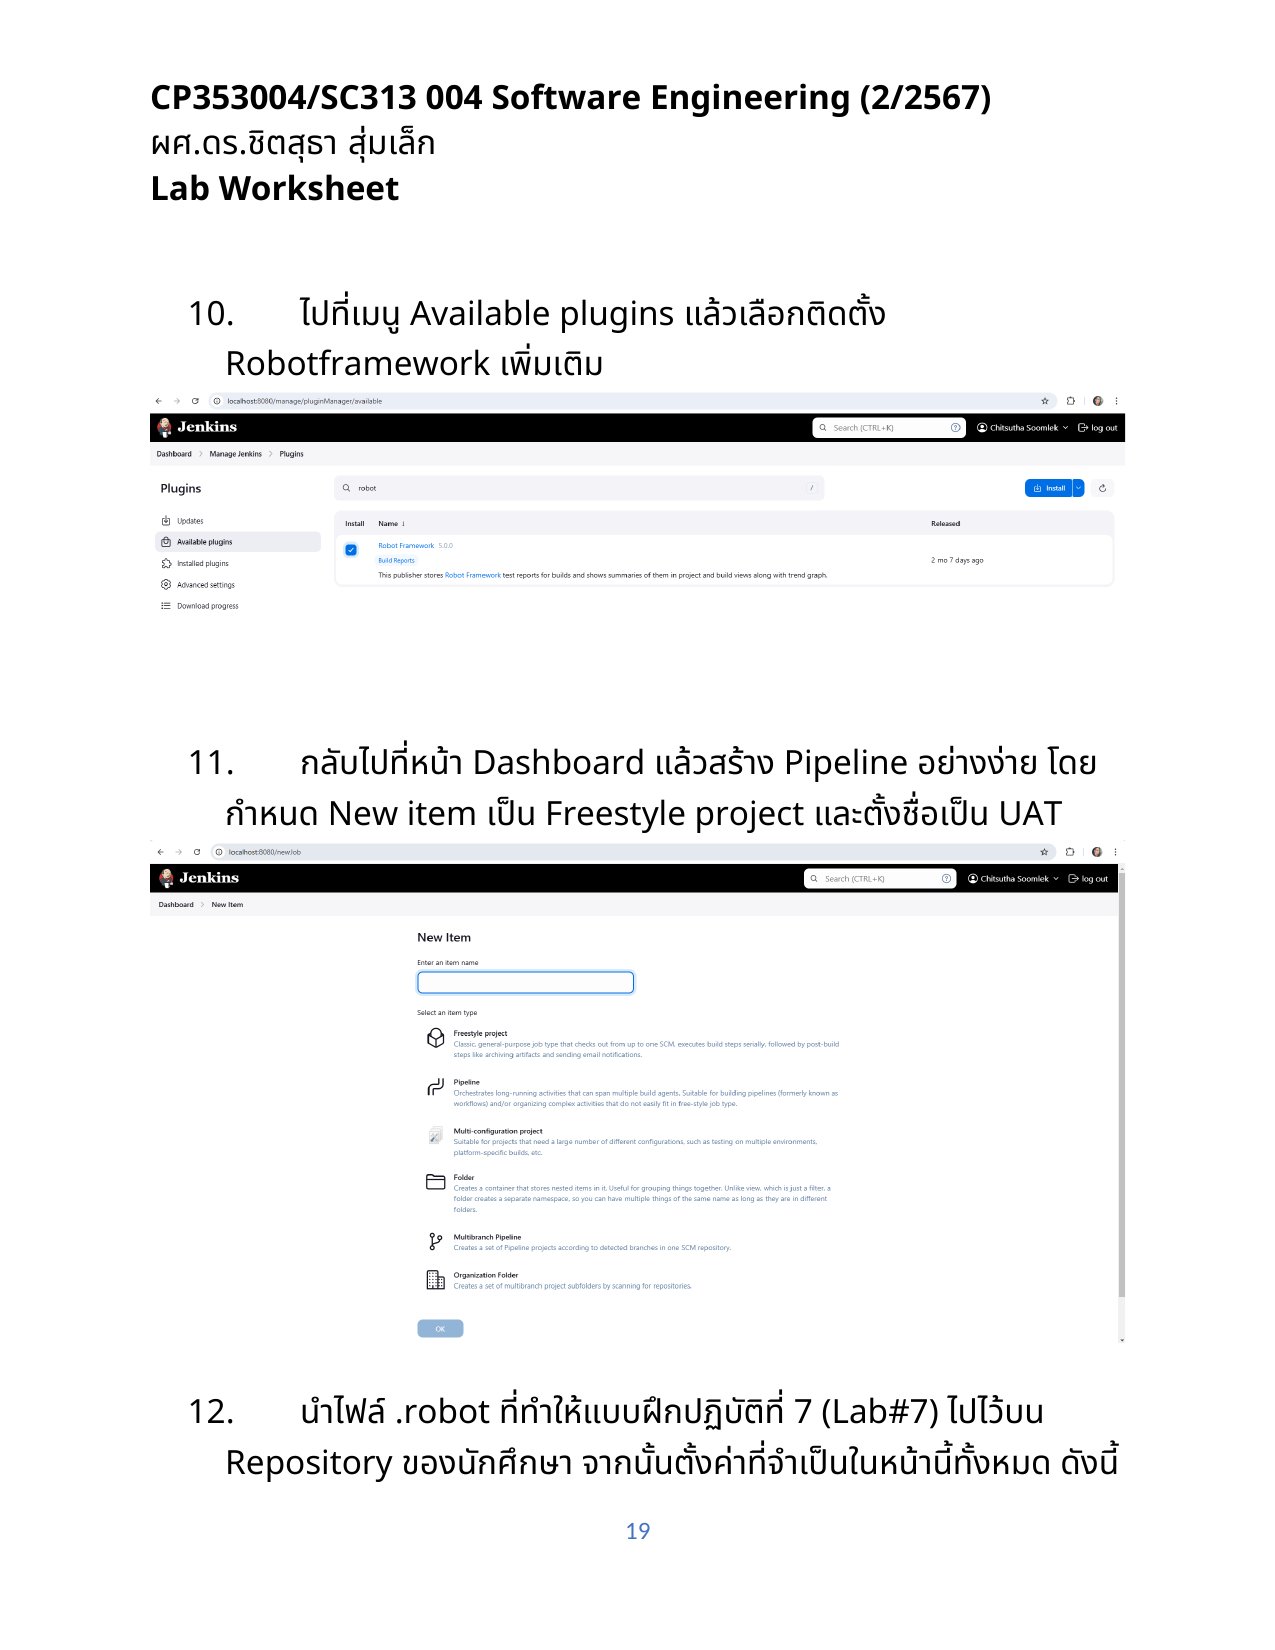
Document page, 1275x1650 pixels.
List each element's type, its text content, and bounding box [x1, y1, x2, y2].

picture [150, 840, 1125, 1343]
picture [150, 390, 1125, 694]
list กลับไปที่หน้า Dashboard แล้วสร้าง Pipeline อย่างง่าย โดยกำหนด New item เป็น Freestyle project และตั้งชื่อเป็น UAT [187, 739, 1125, 840]
list นำไฟล์ .robot ที่ทำให้แบบฝึกปฏิบัติที่ 7 (Lab#7) ไปไว้บน Repository ของนักศึกษา จากนั้นตั้งค่าที่จำเป็นในหน้านี้ทั้งหมด ดังนี้ [187, 1388, 1125, 1489]
list ไปที่เมนู Available plugins แล้วเลือกติดตั้ง Robotframework เพิ่มเติม [187, 289, 1125, 390]
